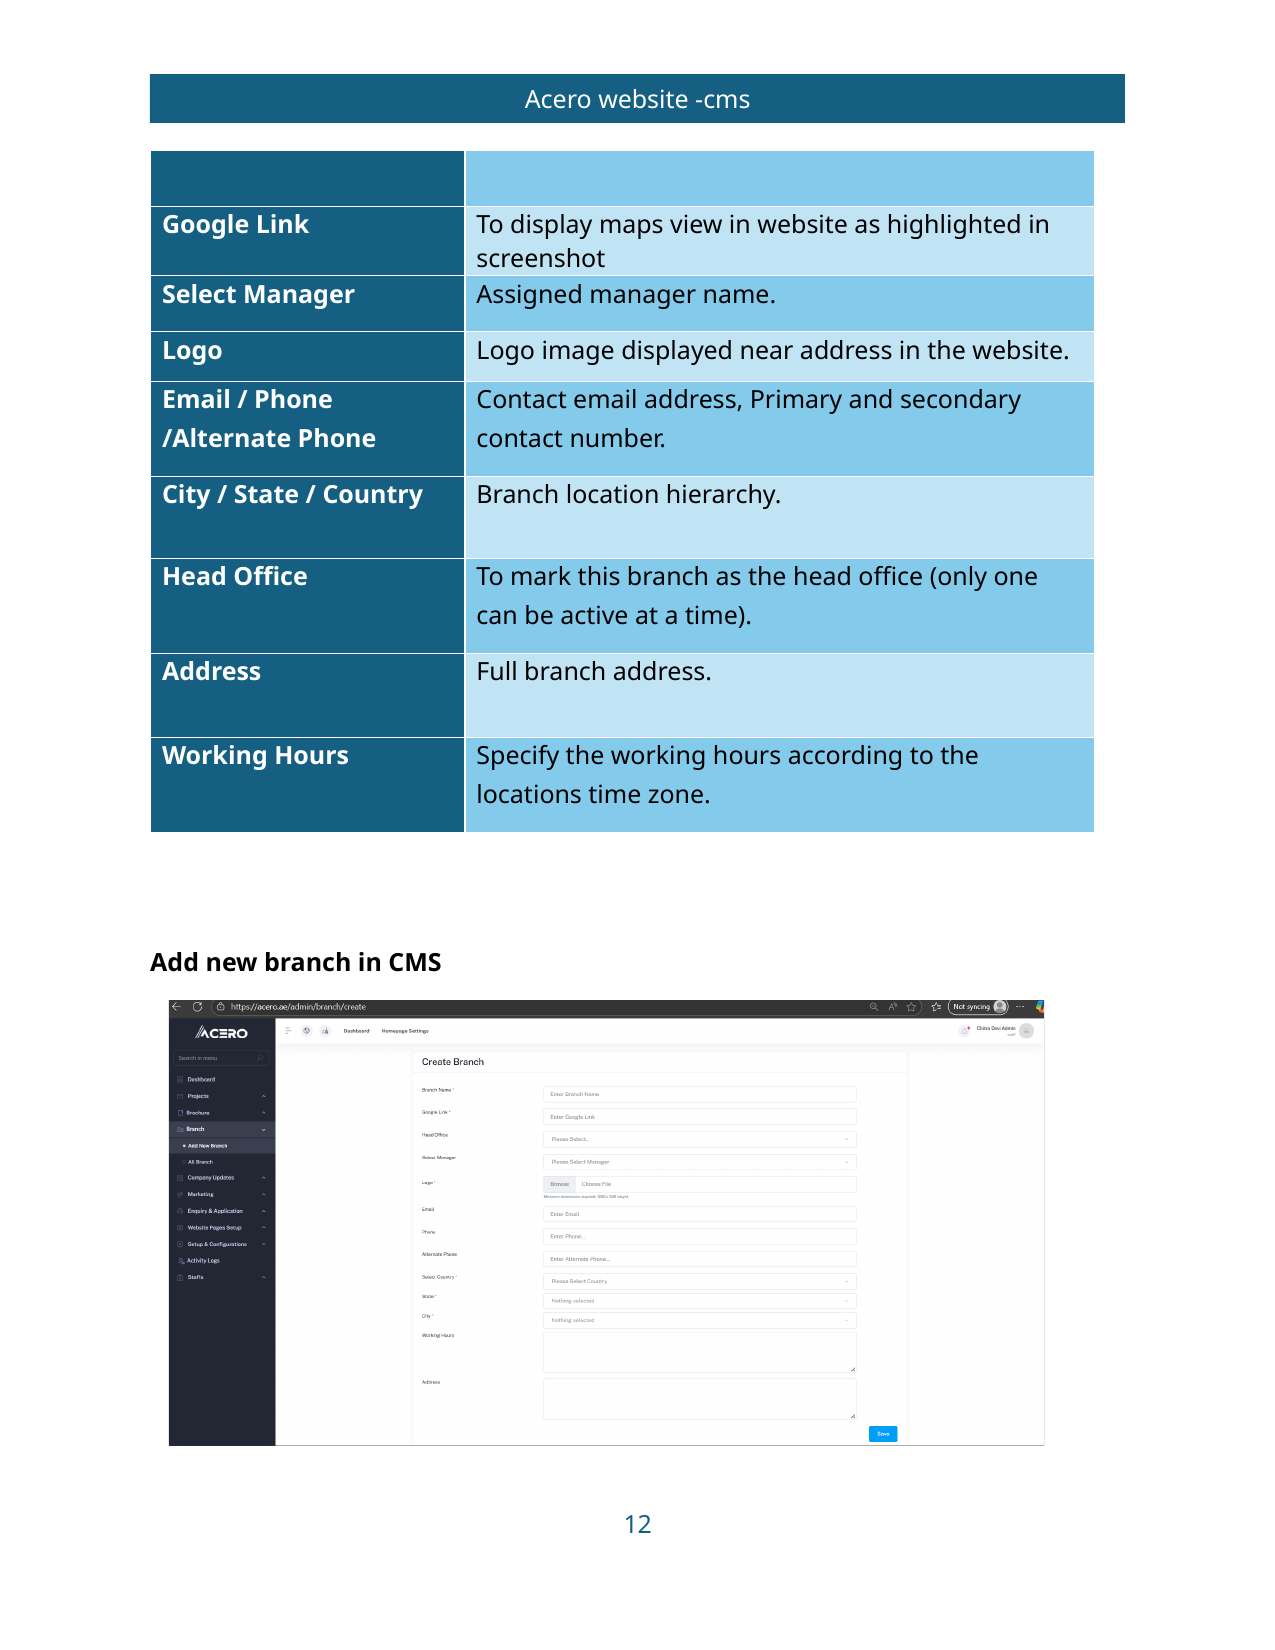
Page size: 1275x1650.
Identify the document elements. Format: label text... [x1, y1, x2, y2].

table_cell Contact email address, Primary and secondary contact number. [466, 382, 1094, 476]
table_cell Logo image displayed near address in the website. [466, 332, 1094, 381]
table_cell Name [151, 151, 464, 206]
table_cell City / State / Country [151, 477, 464, 558]
table_cell Head Office [151, 559, 464, 653]
table_cell Full branch address. [466, 654, 1094, 737]
table_cell Branch location hierarchy. [466, 477, 1094, 558]
text Add new branch in CMS [150, 944, 1125, 978]
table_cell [466, 151, 1094, 206]
table_cell Logo [151, 332, 464, 381]
table_cell To mark this branch as the head office (only one can be active at a time). [466, 559, 1094, 653]
table_cell Specify the working hours according to the locations time zone. [466, 738, 1094, 832]
table_cell Address [151, 654, 464, 737]
table_cell Select Manager [151, 276, 464, 331]
table_cell Assigned manager name. [466, 276, 1094, 331]
table_cell Working Hours [151, 738, 464, 832]
picture [168, 1000, 1045, 1446]
table_cell Email / Phone /Alternate Phone [151, 382, 464, 476]
table_cell Google Link [151, 207, 464, 275]
table_cell To display maps view in website as highlighted in screenshot [466, 207, 1094, 275]
